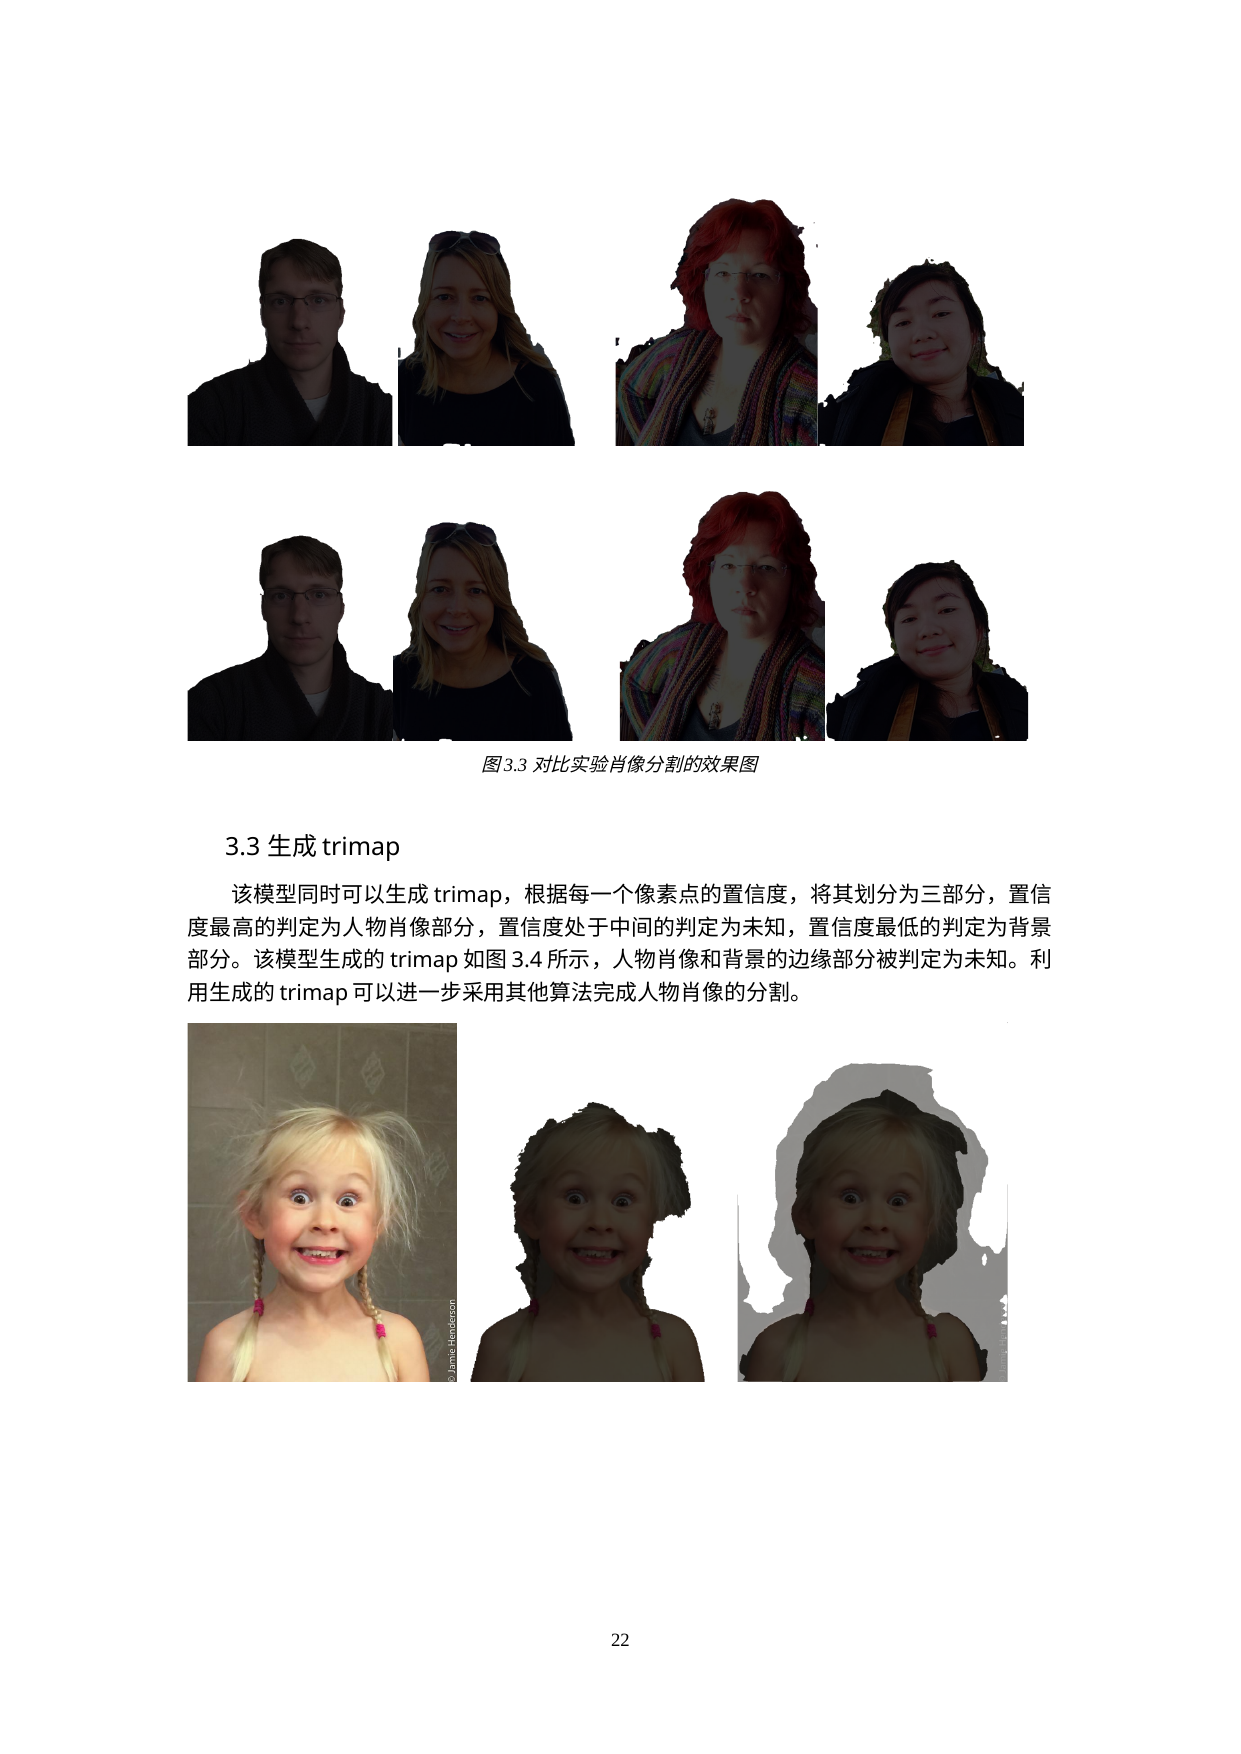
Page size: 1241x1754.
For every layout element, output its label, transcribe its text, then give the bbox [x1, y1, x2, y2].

picture [187, 172, 393, 446]
picture [615, 170, 1024, 446]
text 该模型同时可以生成trimap，根据每一个像素点的置信度，将其划分为三部分，置信度最高的判定为人物肖像部分，置信度处于中间的判定为未知，置信度最低的判定为背景部分。该模型生成的trimap如图3.4所示，人物肖像和背景的边缘部分被判定为未知。利用生成的trimap可以进一步采用其他算法完成人物肖像的分割。 [187, 877, 1053, 1007]
picture [187, 460, 603, 741]
text 图3.3 对比实验肖像分割的效果图 [187, 747, 1053, 779]
picture [462, 1023, 732, 1382]
picture [187, 1023, 457, 1382]
picture [737, 1022, 1008, 1382]
picture [619, 467, 1029, 741]
text 3.3 生成trimap [225, 812, 1053, 877]
picture [398, 170, 605, 446]
